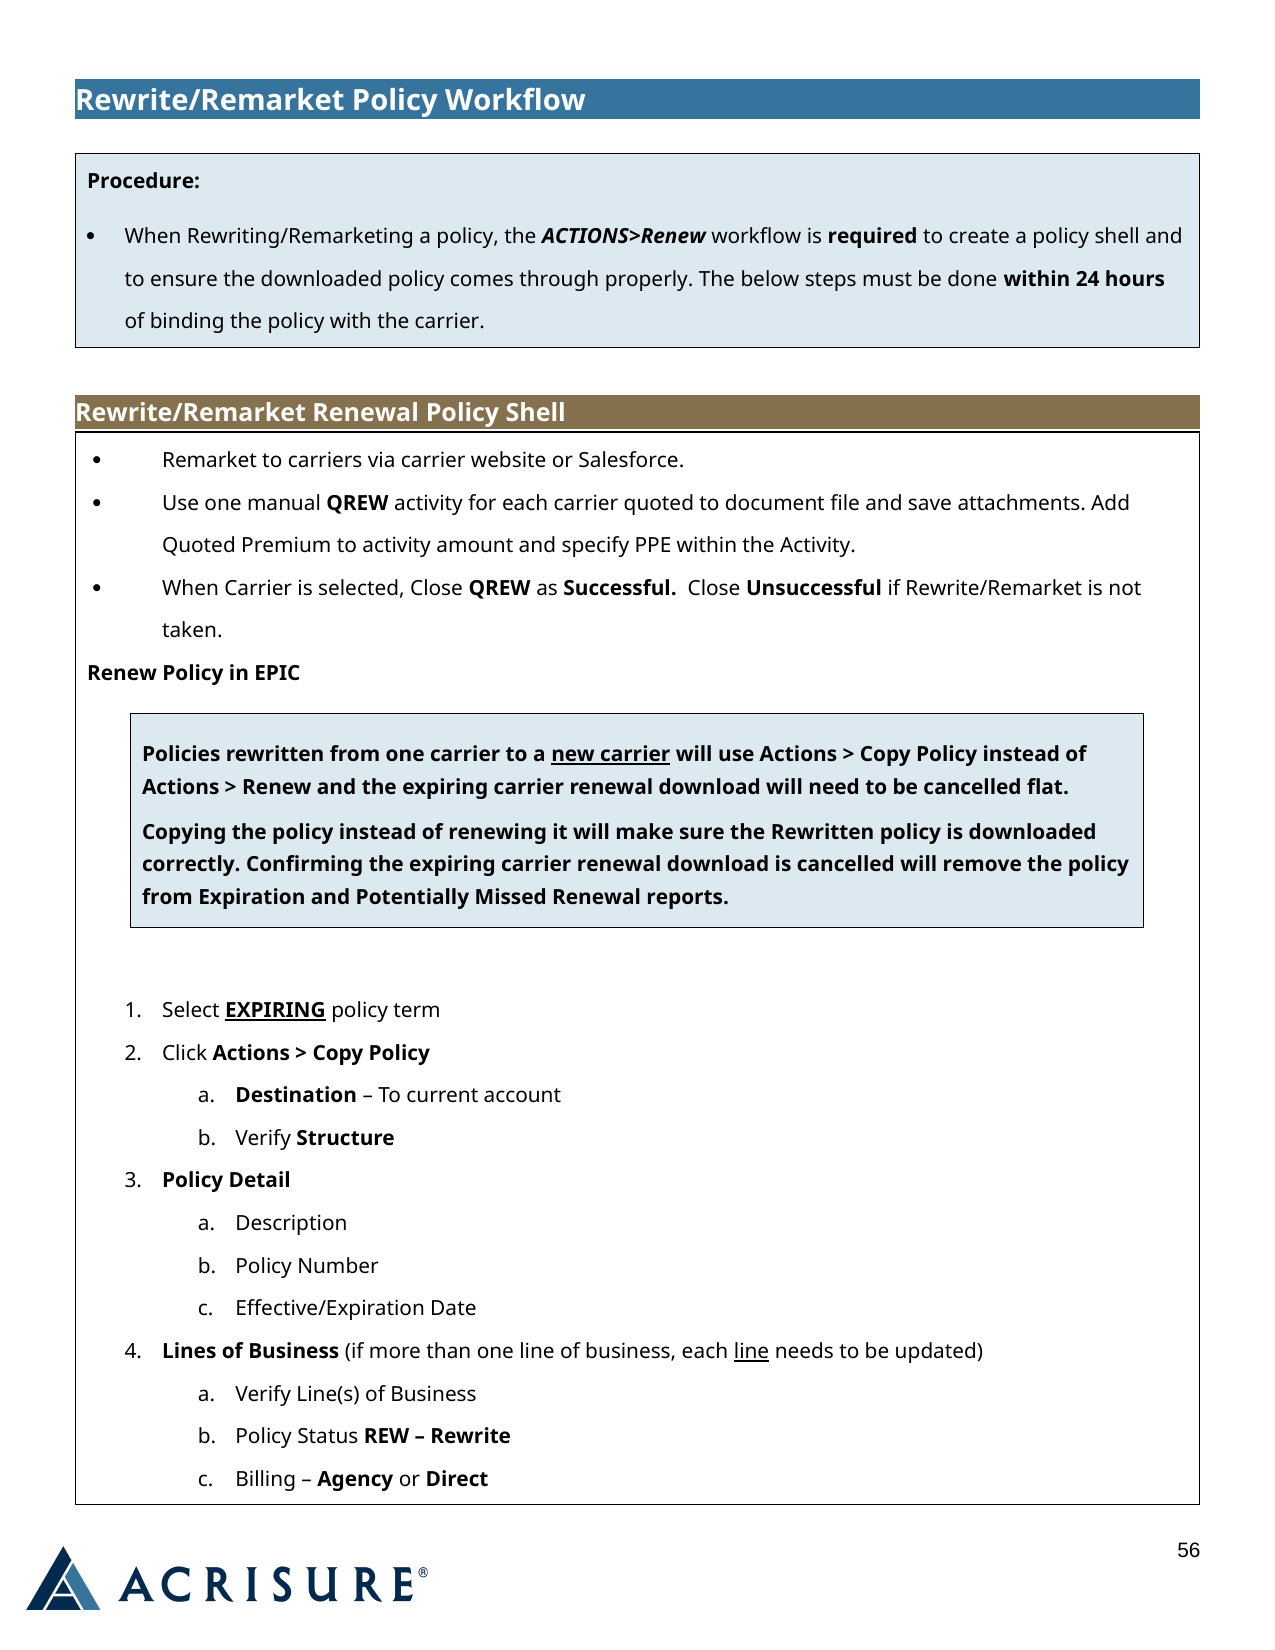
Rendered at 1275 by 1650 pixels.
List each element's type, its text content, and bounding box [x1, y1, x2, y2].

table_header Procedure: When Rewriting/Remarketing a policy, the ACTIONS>Renew workflow is required to create a policy shell and to ensure the downloaded policy comes through properly. The below steps must be done within 24 hours of binding the policy with the carrier. [76, 154, 1199, 347]
subtitle Rewrite/Remarket Renewal Policy Shell [75, 395, 1200, 429]
subtitle Rewrite/Remarket Policy Workflow [75, 79, 1200, 119]
picture [26, 1546, 428, 1610]
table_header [76, 433, 1199, 1504]
